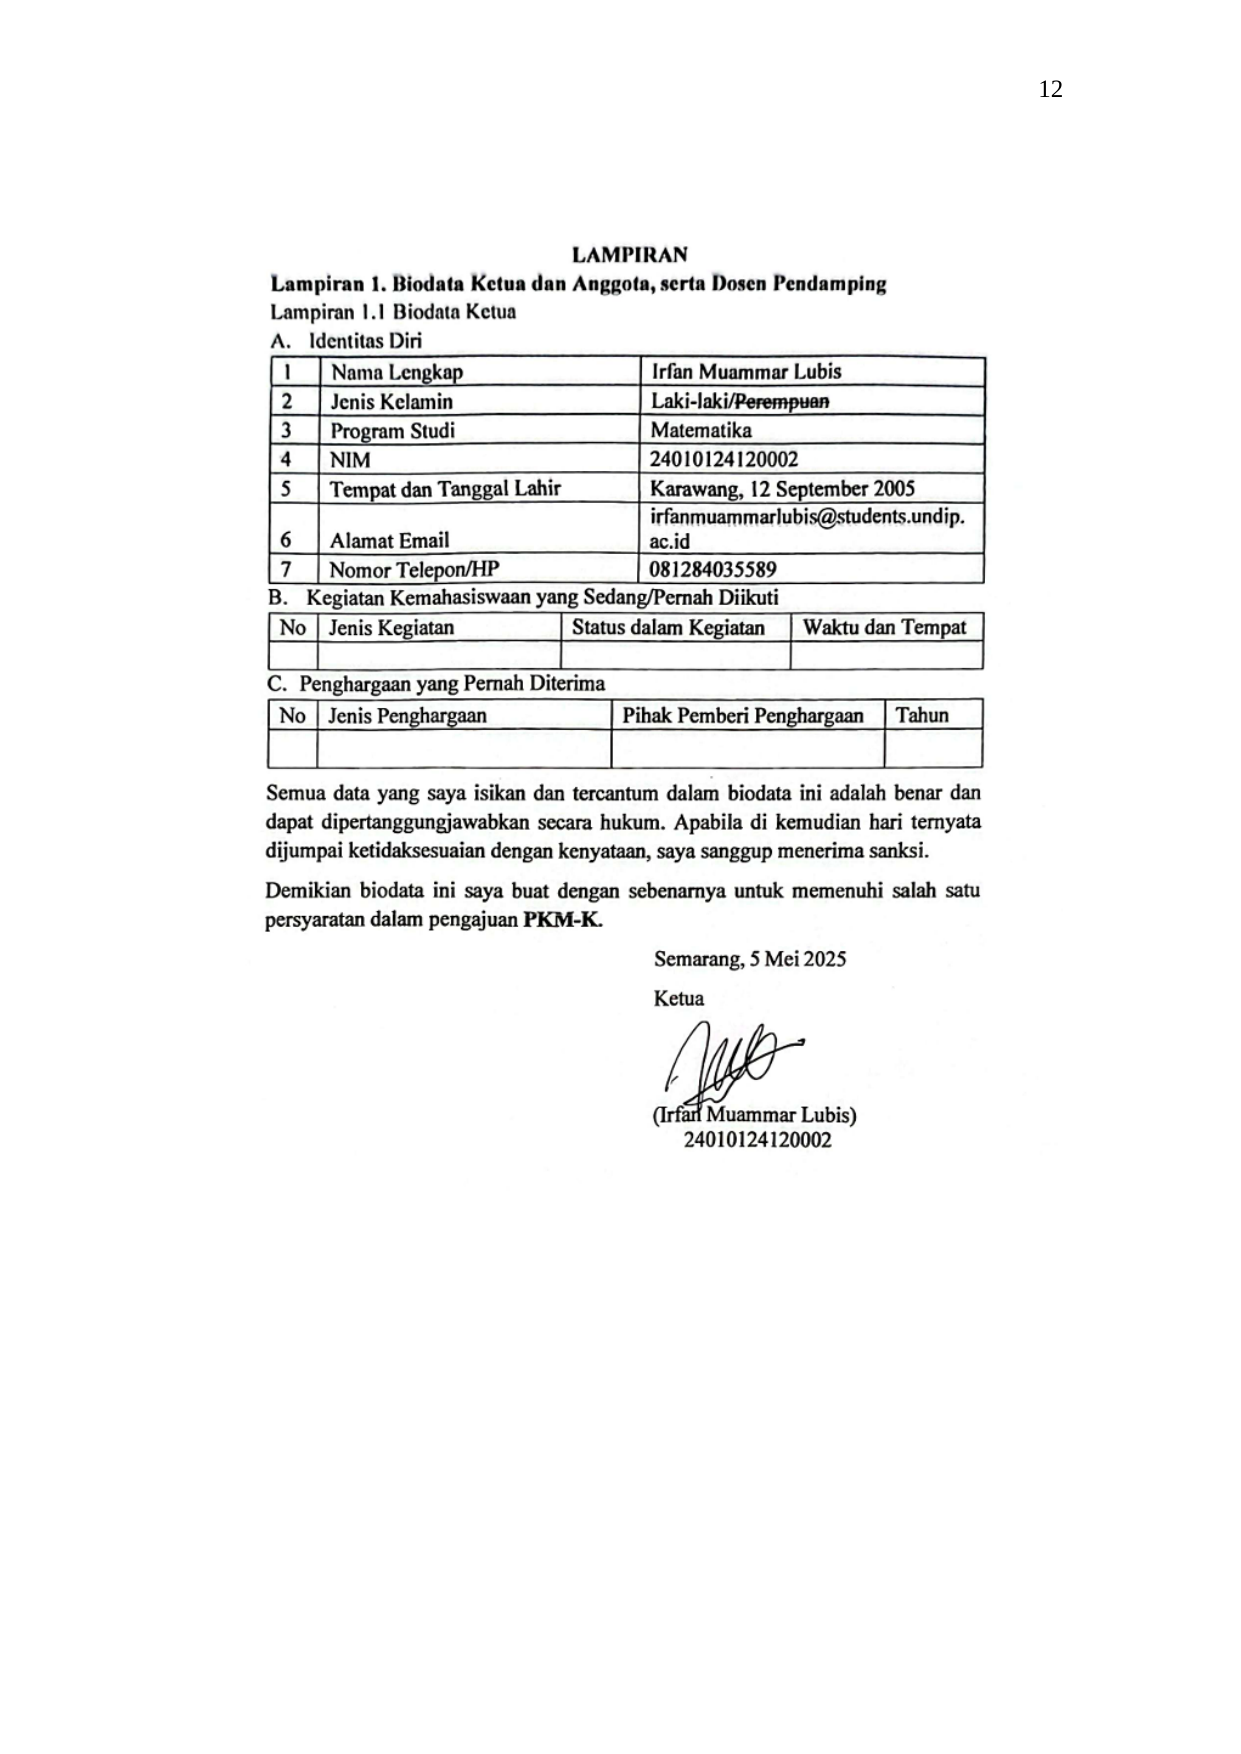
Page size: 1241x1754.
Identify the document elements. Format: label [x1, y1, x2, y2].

picture [236, 210, 1063, 1193]
